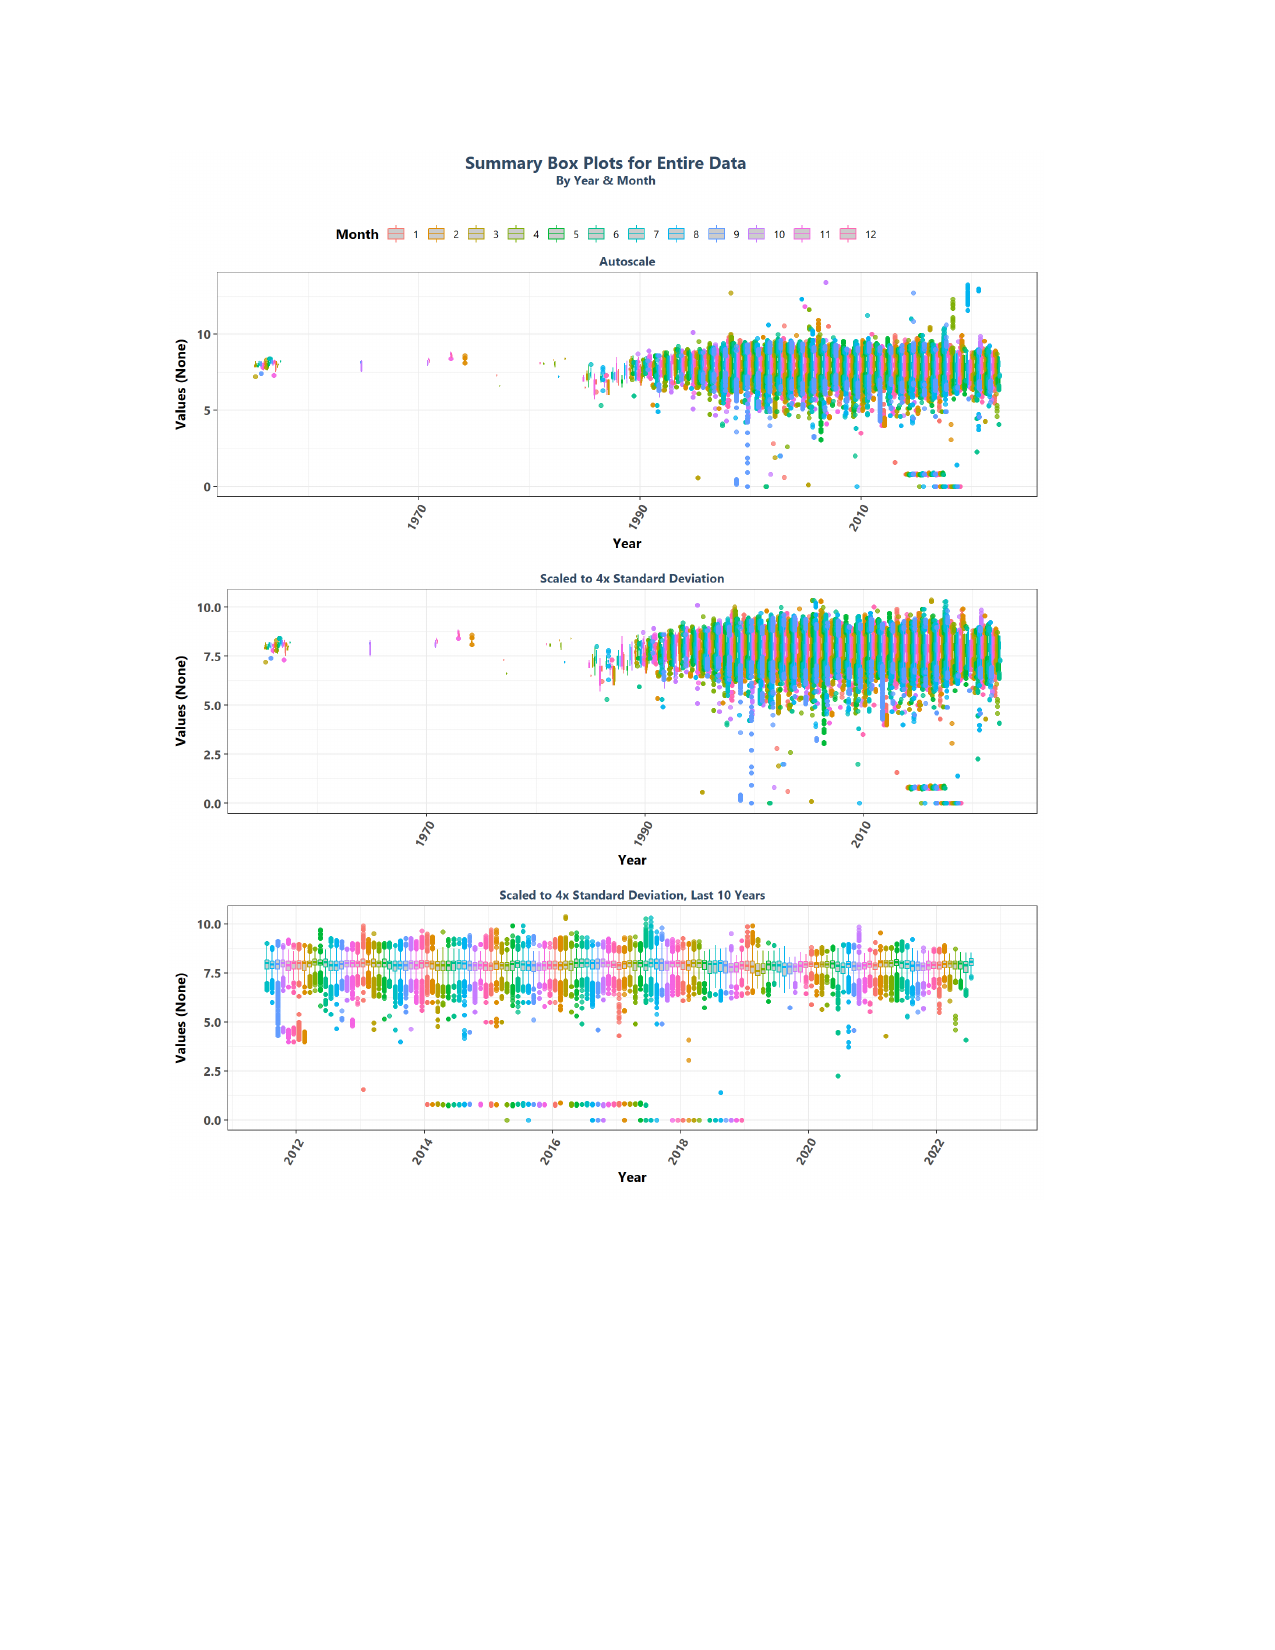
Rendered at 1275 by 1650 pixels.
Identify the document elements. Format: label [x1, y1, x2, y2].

picture [168, 150, 1044, 1200]
